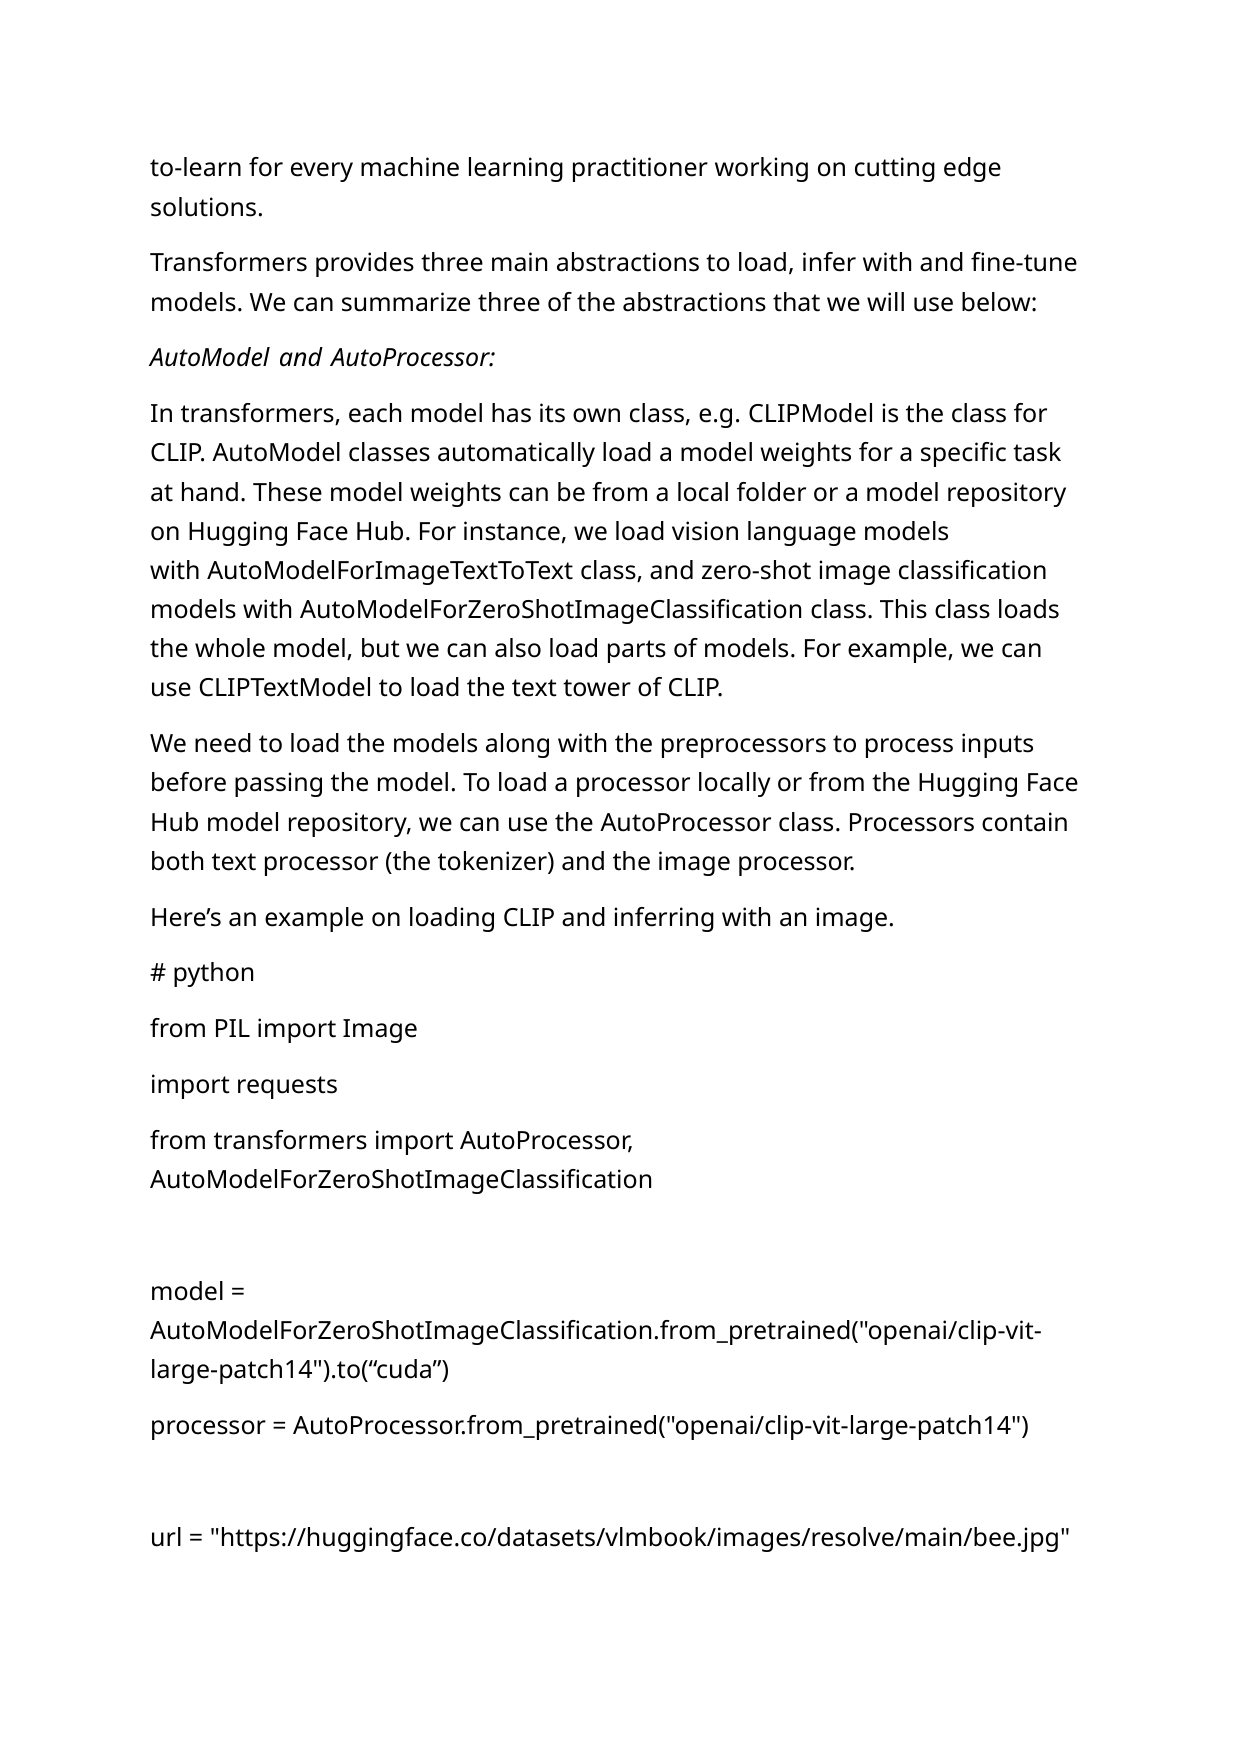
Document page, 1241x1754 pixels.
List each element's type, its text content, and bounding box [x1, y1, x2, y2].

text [150, 150, 1090, 223]
text processor = AutoProcessor.from_pretrained("openai/clip-vit-large-patch14") [150, 1407, 1090, 1442]
text In transformers, each model has its own class, e.g. CLIPModel is the class for CLIP. AutoModel classes automatically load a model weights for a specific task at hand. These model weights can be from a local folder or a model repository on Hugging Face Hub. For instance, we load vision language models with AutoModelForImageTextToText class, and zero-shot image classification models with AutoModelForZeroShotImageClassification class. This class loads the whole model, but we can also load parts of models. For example, we can use CLIPTextModel to load the text tower of CLIP. [150, 396, 1090, 704]
text from transformers import AutoProcessor, AutoModelForZeroShotImageClassification [150, 1122, 1090, 1196]
text model = AutoModelForZeroShotImageClassification.from_pretrained("openai/clip-vit-large-patch14").to(“cuda”) [150, 1273, 1090, 1386]
text AutoModel and AutoProcessor: [150, 340, 1090, 374]
text Transformers provides three main abstractions to load, infer with and fine-tune models. We can summarize three of the abstractions that we will use below: [150, 245, 1090, 318]
text url = "https://huggingface.co/datasets/vlmbook/images/resolve/main/bee.jpg" [150, 1519, 1090, 1553]
text Here’s an example on loading CLIP and inferring with an image. [150, 899, 1090, 933]
text We need to load the models along with the preprocessors to process inputs before passing the model. To load a processor locally or from the Hugging Face Hub model repository, we can use the AutoProcessor class. Processors contain both text processor (the tokenizer) and the image processor. [150, 726, 1090, 877]
text # python [150, 955, 1090, 989]
text from PIL import Image [150, 1011, 1090, 1045]
text import requests [150, 1067, 1090, 1101]
